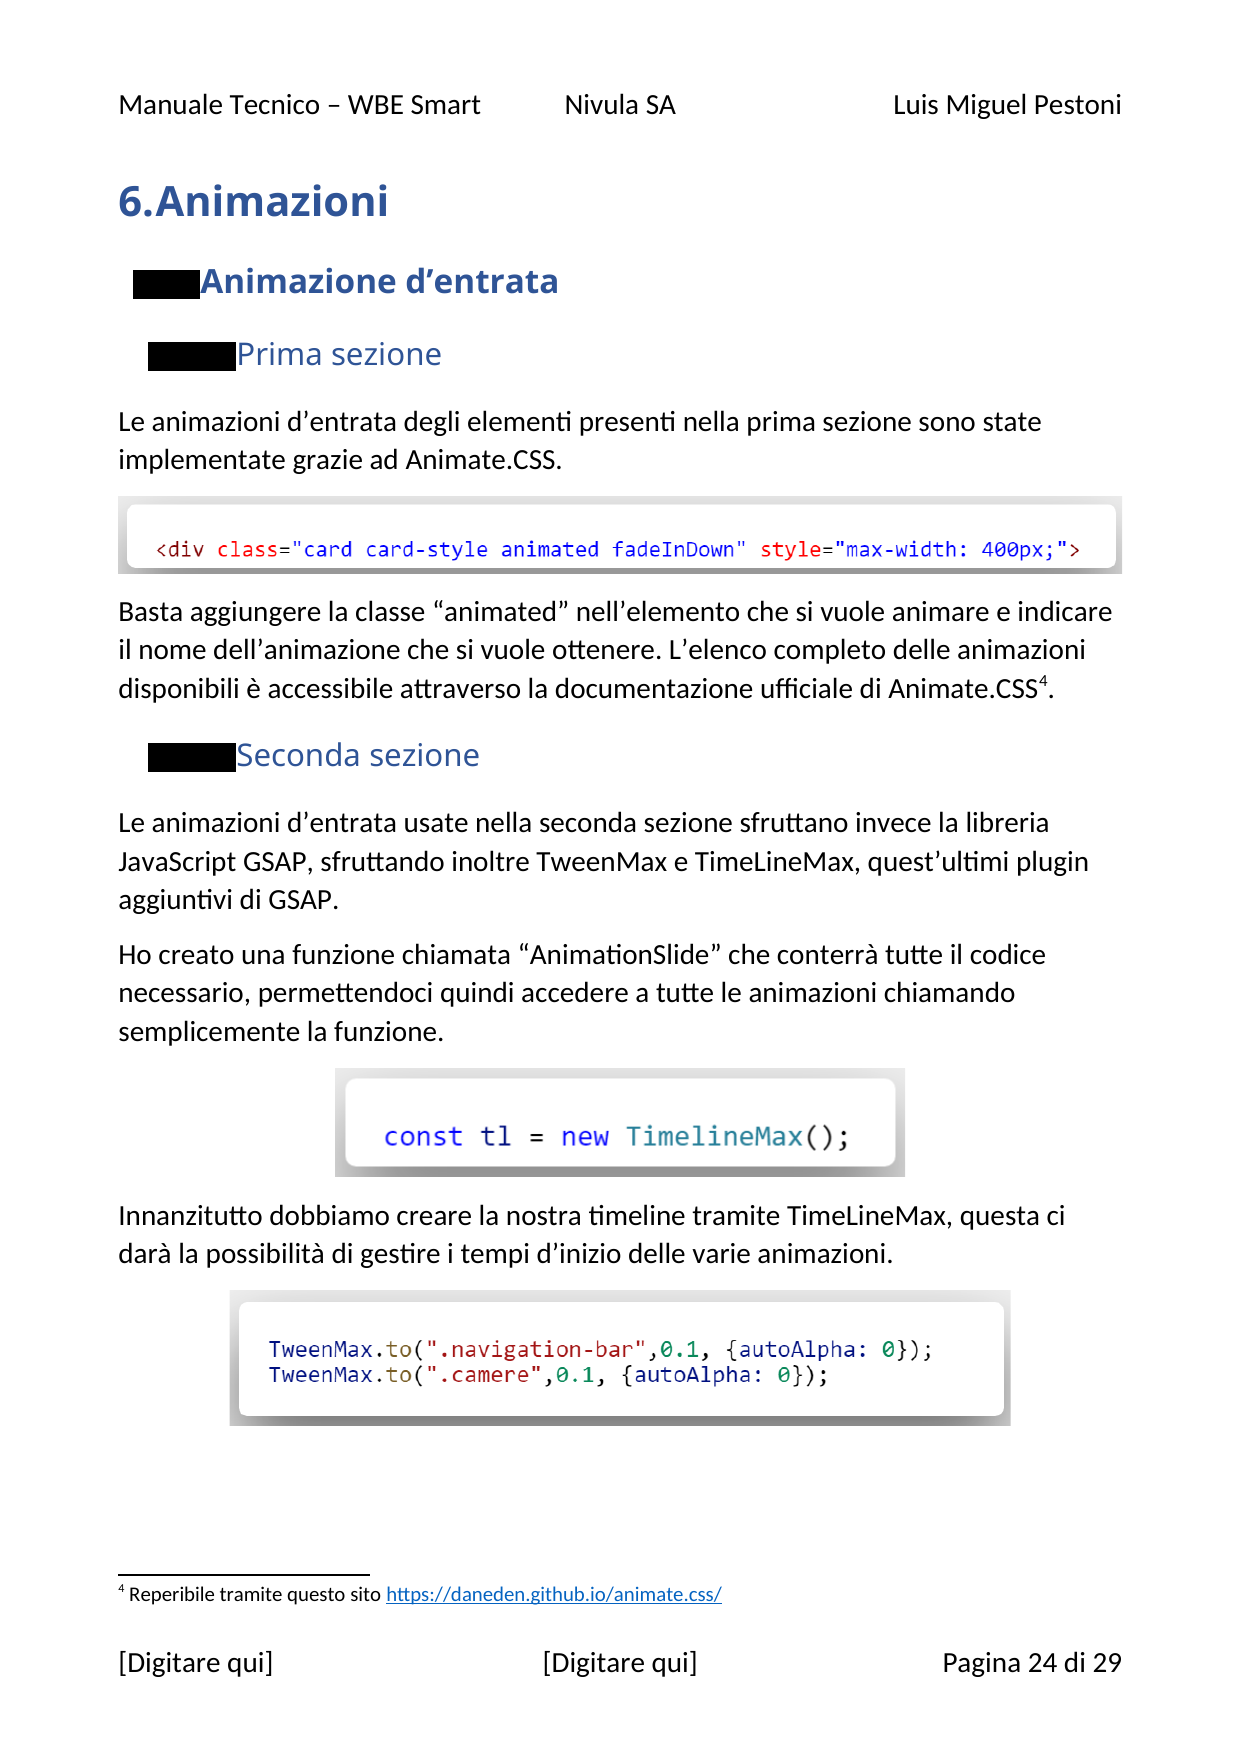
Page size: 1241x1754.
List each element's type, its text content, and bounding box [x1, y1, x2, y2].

subtitle Prima sezione [148, 332, 1122, 375]
picture [229, 1290, 1011, 1426]
text Le animazioni d’entrata usate nella seconda sezione sfruttano invece la libreria JavaScript GSAP, sfruttando inoltre TweenMax e TimeLineMax, quest’ultimi plugin aggiuntivi di GSAP. [118, 804, 1122, 917]
subtitle Seconda sezione [148, 733, 1122, 776]
text Innanzitutto dobbiamo creare la nostra timeline tramite TimeLineMax, questa ci darà la possibilità di gestire i tempi d’inizio delle varie animazioni. [118, 1197, 1122, 1271]
text Ho creato una funzione chiamata “AnimationSlide” che conterrà tutte il codice necessario, permettendoci quindi accedere a tutte le animazioni chiamando semplicemente la funzione. [118, 936, 1122, 1049]
text Le animazioni d’entrata degli elementi presenti nella prima sezione sono state implementate grazie ad Animate.CSS. [118, 403, 1122, 477]
subtitle Animazione d’entrata [133, 258, 1122, 303]
subtitle Animazioni [118, 172, 1122, 229]
text Basta aggiungere la classe “animated” nell’elemento che si vuole animare e indicare il nome dell’animazione che si vuole ottenere. L’elenco completo delle animazioni disponibili è accessibile attraverso la documentazione ufficiale di Animate.CSS. [118, 593, 1122, 705]
picture [335, 1068, 905, 1177]
picture [118, 496, 1123, 574]
